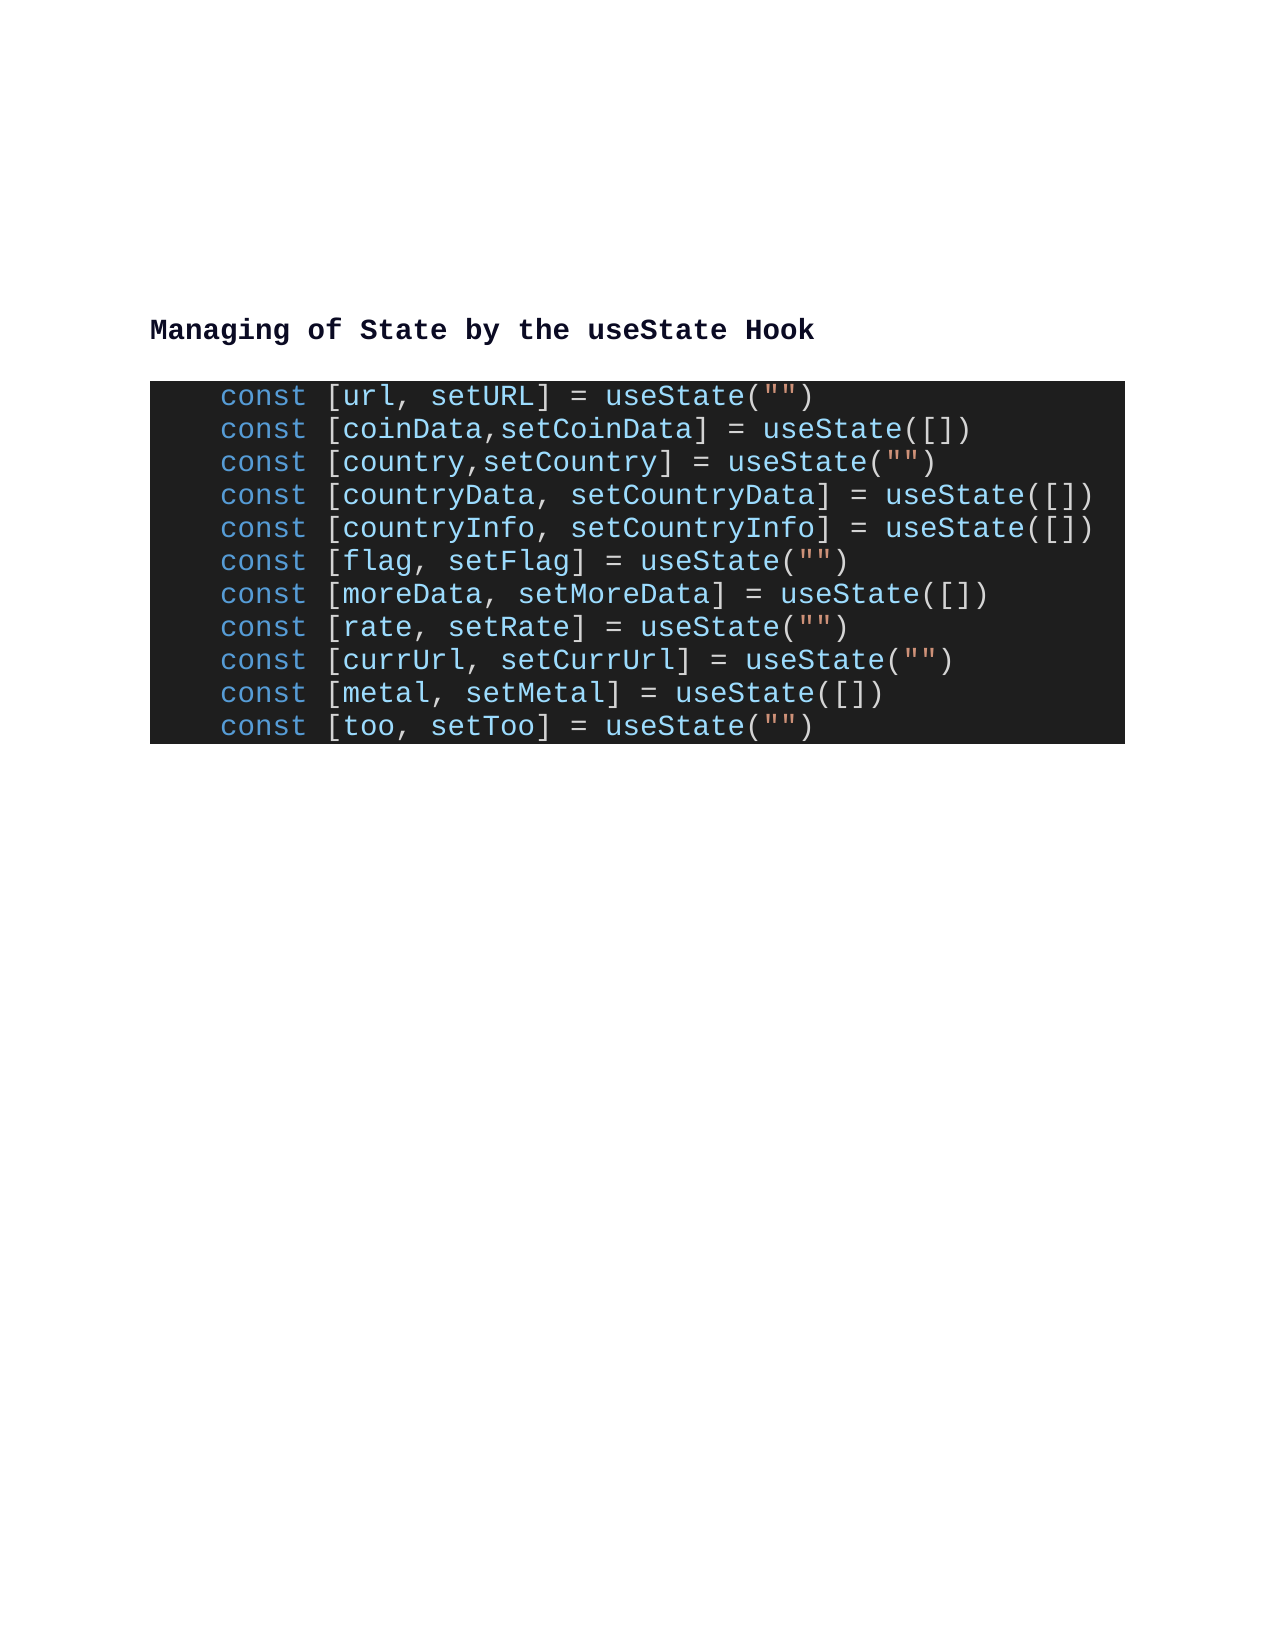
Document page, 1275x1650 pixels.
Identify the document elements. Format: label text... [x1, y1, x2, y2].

text const [currUrl, setCurrUrl] = useState("") [150, 645, 1125, 678]
text const [rate, setRate] = useState("") [150, 612, 1125, 645]
text const [metal, setMetal] = useState([]) [150, 678, 1125, 711]
text const [url, setURL] = useState("") [150, 381, 1125, 414]
text const [flag, setFlag] = useState("") [150, 546, 1125, 579]
text const [too, setToo] = useState("") [150, 711, 1125, 744]
text const [moreData, setMoreData] = useState([]) [150, 579, 1125, 612]
text Managing of State by the useState Hook [150, 315, 1125, 348]
text const [countryData, setCountryData] = useState([]) [150, 480, 1125, 513]
text const [country,setCountry] = useState("") [150, 447, 1125, 480]
text const [countryInfo, setCountryInfo] = useState([]) [150, 513, 1125, 546]
text const [coinData,setCoinData] = useState([]) [150, 414, 1125, 447]
